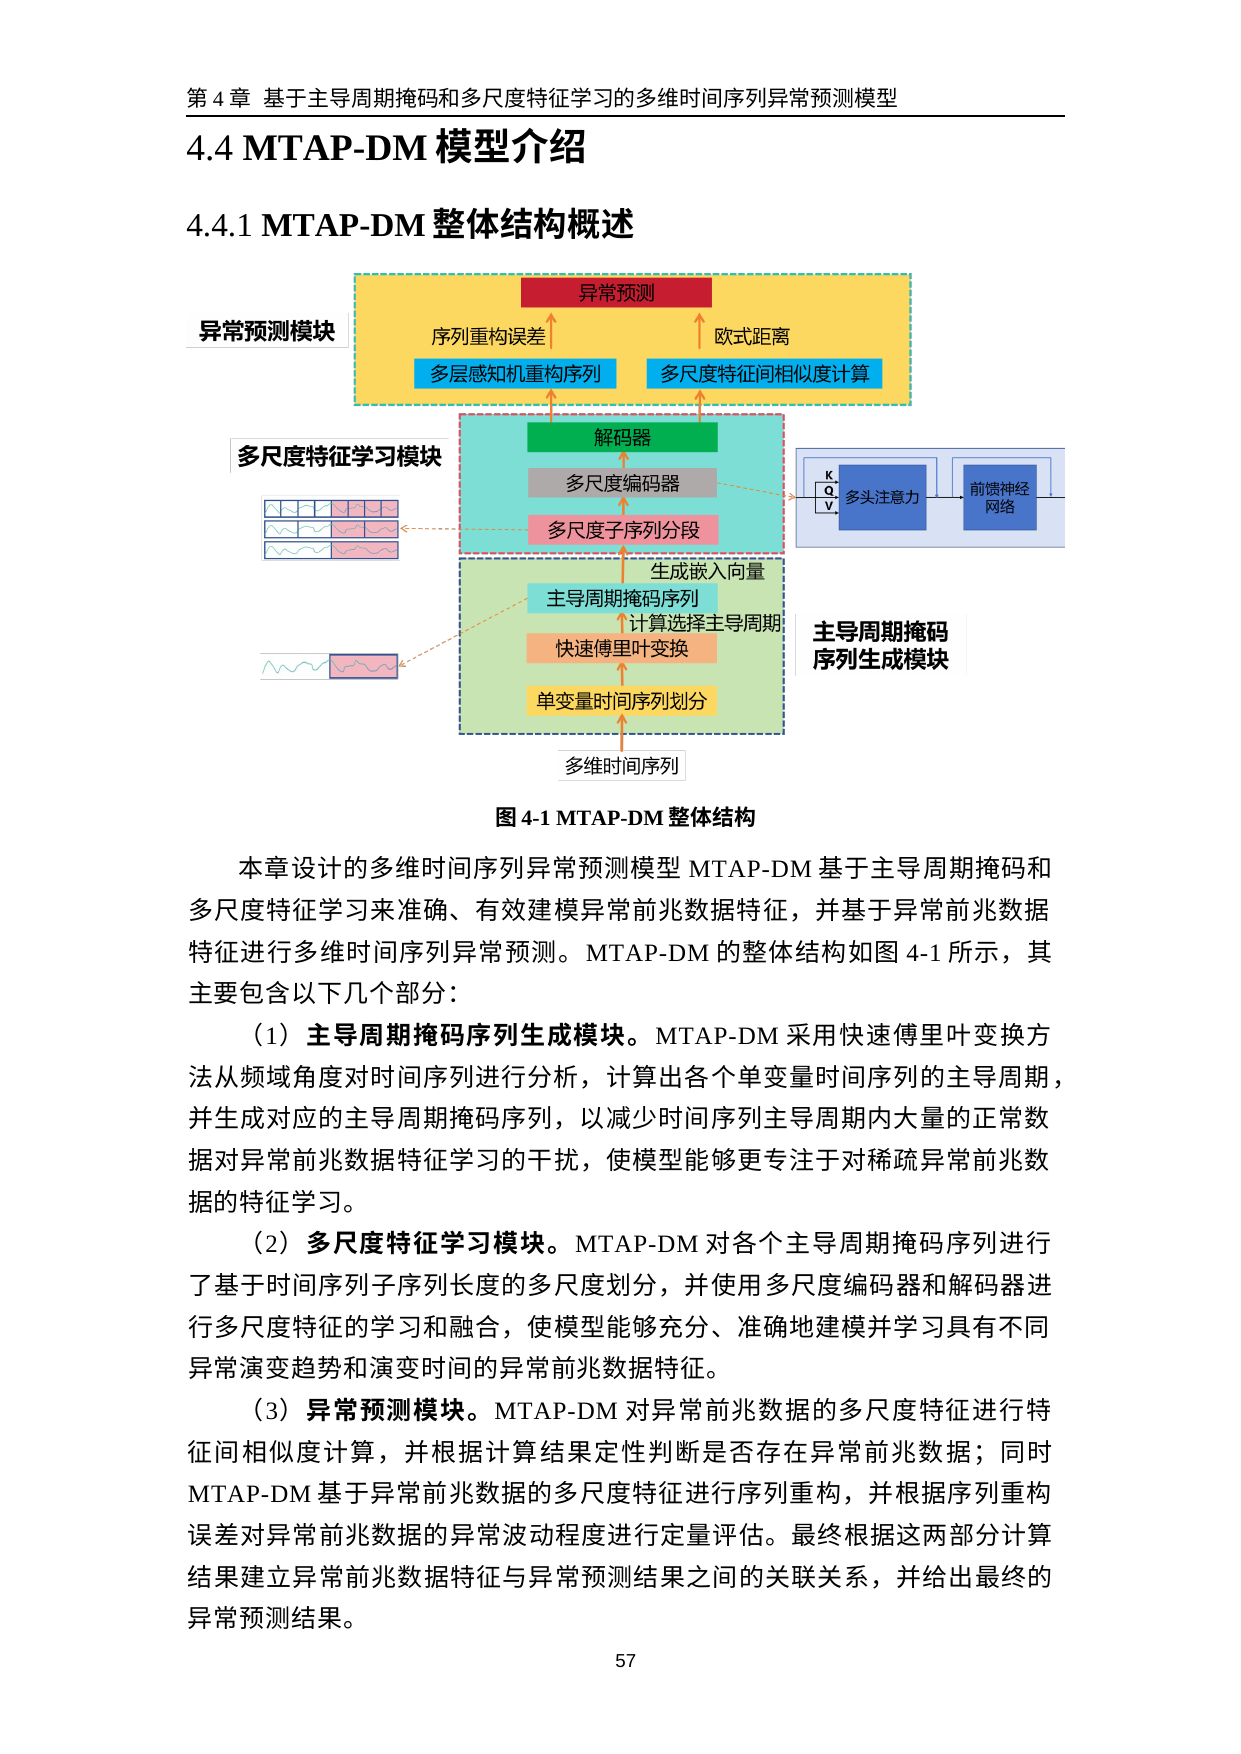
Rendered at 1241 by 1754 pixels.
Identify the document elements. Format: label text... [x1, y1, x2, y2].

subtitle MTAP-DM整体结构概述 [186, 198, 1065, 246]
text 图4-1 MTAP-DM整体结构 [186, 800, 1065, 832]
picture [186, 273, 1065, 788]
subtitle MTAP-DM模型介绍 [186, 117, 1065, 171]
text （1）主导周期掩码序列生成模块。MTAP-DM采用快速傅里叶变换方法从频域角度对时间序列进行分析，计算出各个单变量时间序列的主导周期，并生成对应的主导周期掩码序列，以减少时间序列主导周期内大量的正常数据对异常前兆数据特征学习的干扰，使模型能够更专注于对稀疏异常前兆数据的特征学习。 [188, 1011, 1053, 1219]
text （2）多尺度特征学习模块。MTAP-DM对各个主导周期掩码序列进行了基于时间序列子序列长度的多尺度划分，并使用多尺度编码器和解码器进行多尺度特征的学习和融合，使模型能够充分、准确地建模并学习具有不同异常演变趋势和演变时间的异常前兆数据特征。 [188, 1219, 1053, 1386]
text 本章设计的多维时间序列异常预测模型MTAP-DM基于主导周期掩码和多尺度特征学习来准确、有效建模异常前兆数据特征，并基于异常前兆数据特征进行多维时间序列异常预测。MTAP-DM的整体结构如图4-1所示，其主要包含以下几个部分： [188, 844, 1053, 1011]
text （3）异常预测模块。MTAP-DM对异常前兆数据的多尺度特征进行特征间相似度计算，并根据计算结果定性判断是否存在异常前兆数据；同时MTAP-DM基于异常前兆数据的多尺度特征进行序列重构，并根据序列重构误差对异常前兆数据的异常波动程度进行定量评估。最终根据这两部分计算结果建立异常前兆数据特征与异常预测结果之间的关联关系，并给出最终的异常预测结果。 [188, 1386, 1053, 1636]
